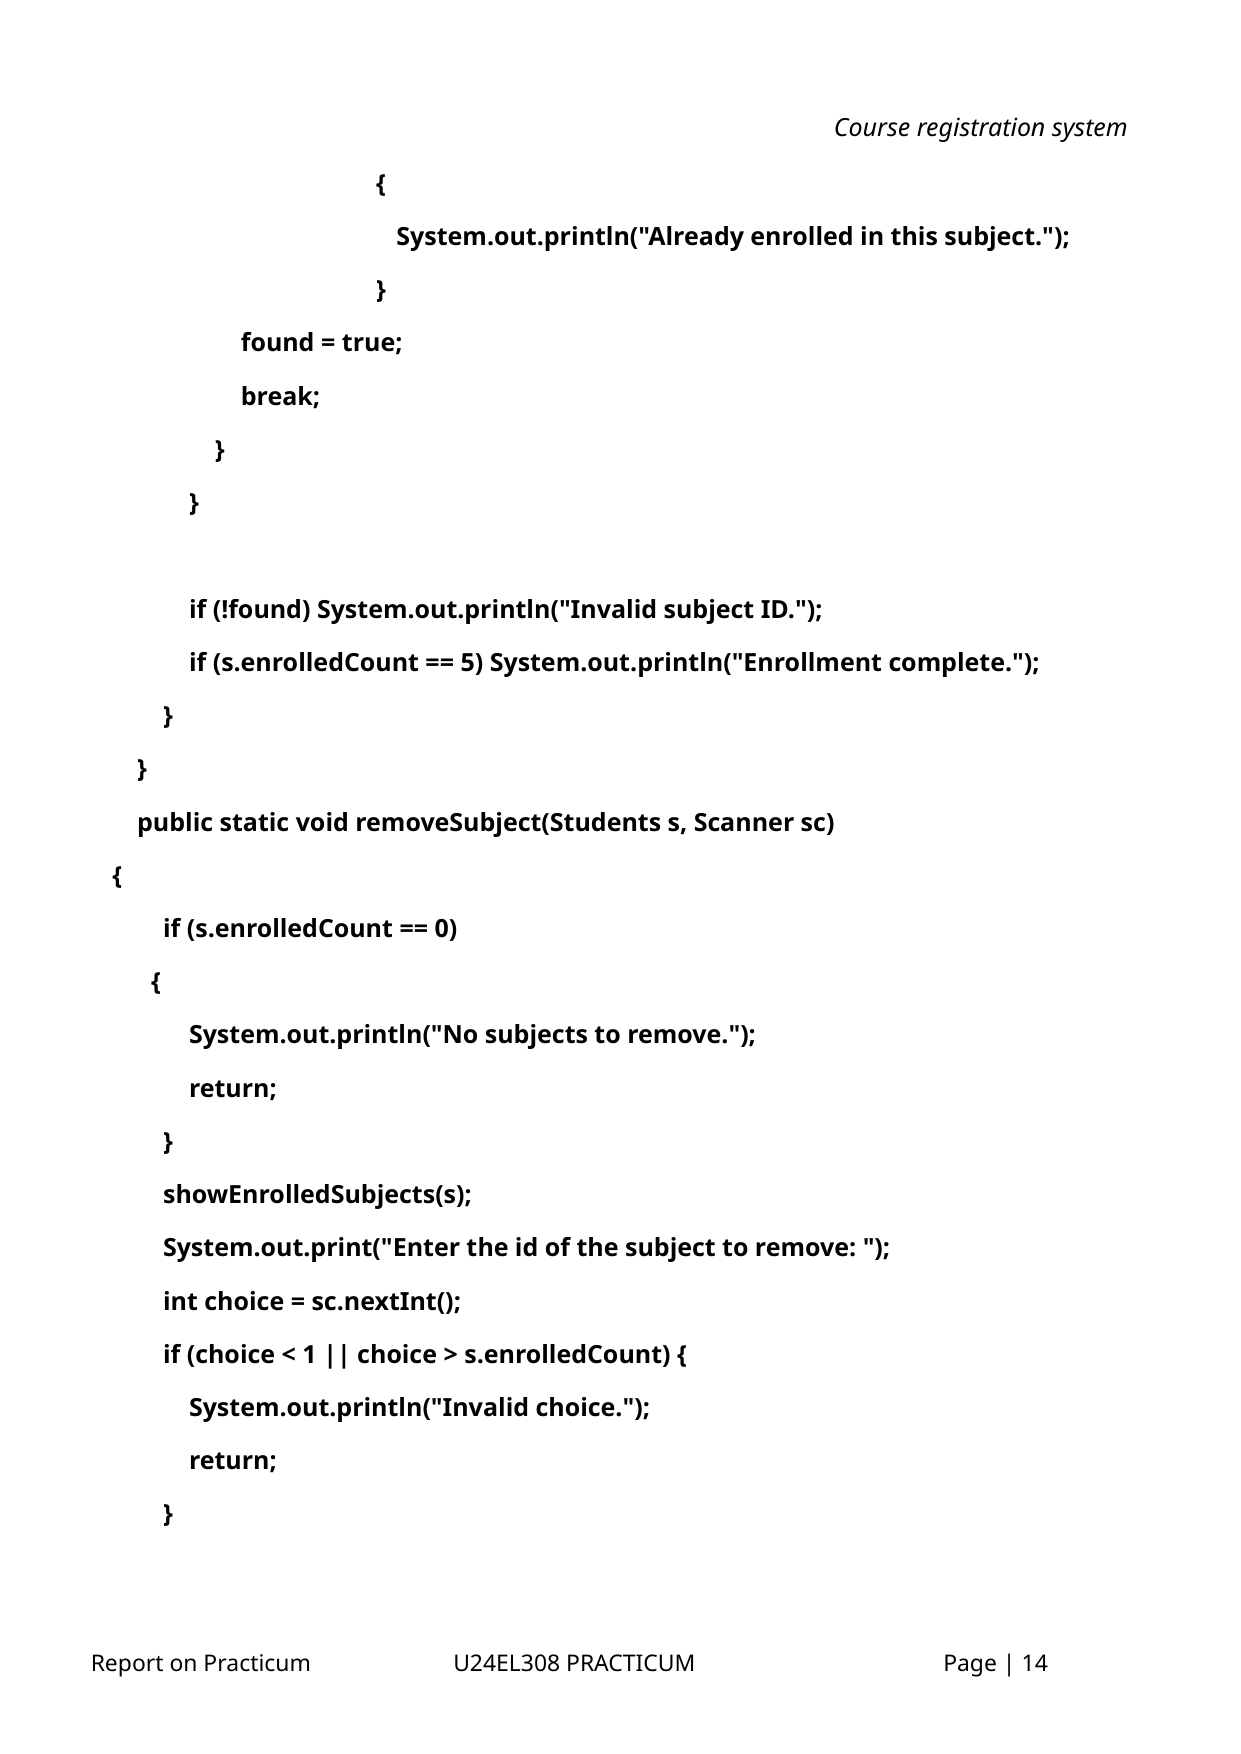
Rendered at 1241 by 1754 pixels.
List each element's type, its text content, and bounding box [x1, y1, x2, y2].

text } [111, 698, 1232, 732]
text if (choice < 1 || choice > s.enrolledCount) { [111, 1336, 1232, 1371]
text System.out.println("Already enrolled in this subject."); [111, 219, 1232, 253]
text { [111, 857, 1232, 891]
text } [111, 485, 1232, 519]
text System.out.println("Invalid choice."); [111, 1390, 1232, 1424]
text if (!found) System.out.println("Invalid subject ID."); [111, 591, 1232, 625]
text return; [111, 1070, 1232, 1104]
text } [111, 751, 1232, 785]
text int choice = sc.nextInt(); [111, 1283, 1232, 1317]
text } [111, 1123, 1232, 1158]
text if (s.enrolledCount == 5) System.out.println("Enrollment complete."); [111, 644, 1232, 678]
text } [111, 272, 1232, 306]
text } [111, 432, 1232, 466]
text break; [111, 378, 1232, 412]
text System.out.print("Enter the id of the subject to remove: "); [111, 1230, 1232, 1264]
text public static void removeSubject(Students s, Scanner sc) [111, 804, 1232, 838]
text } [111, 1496, 1232, 1530]
text found = true; [111, 325, 1232, 359]
text System.out.println("No subjects to remove."); [111, 1017, 1232, 1051]
text showEnrolledSubjects(s); [111, 1177, 1232, 1211]
text return; [111, 1443, 1232, 1477]
text if (s.enrolledCount == 0) [111, 911, 1232, 945]
text { [111, 165, 1232, 199]
text { [111, 964, 1232, 998]
